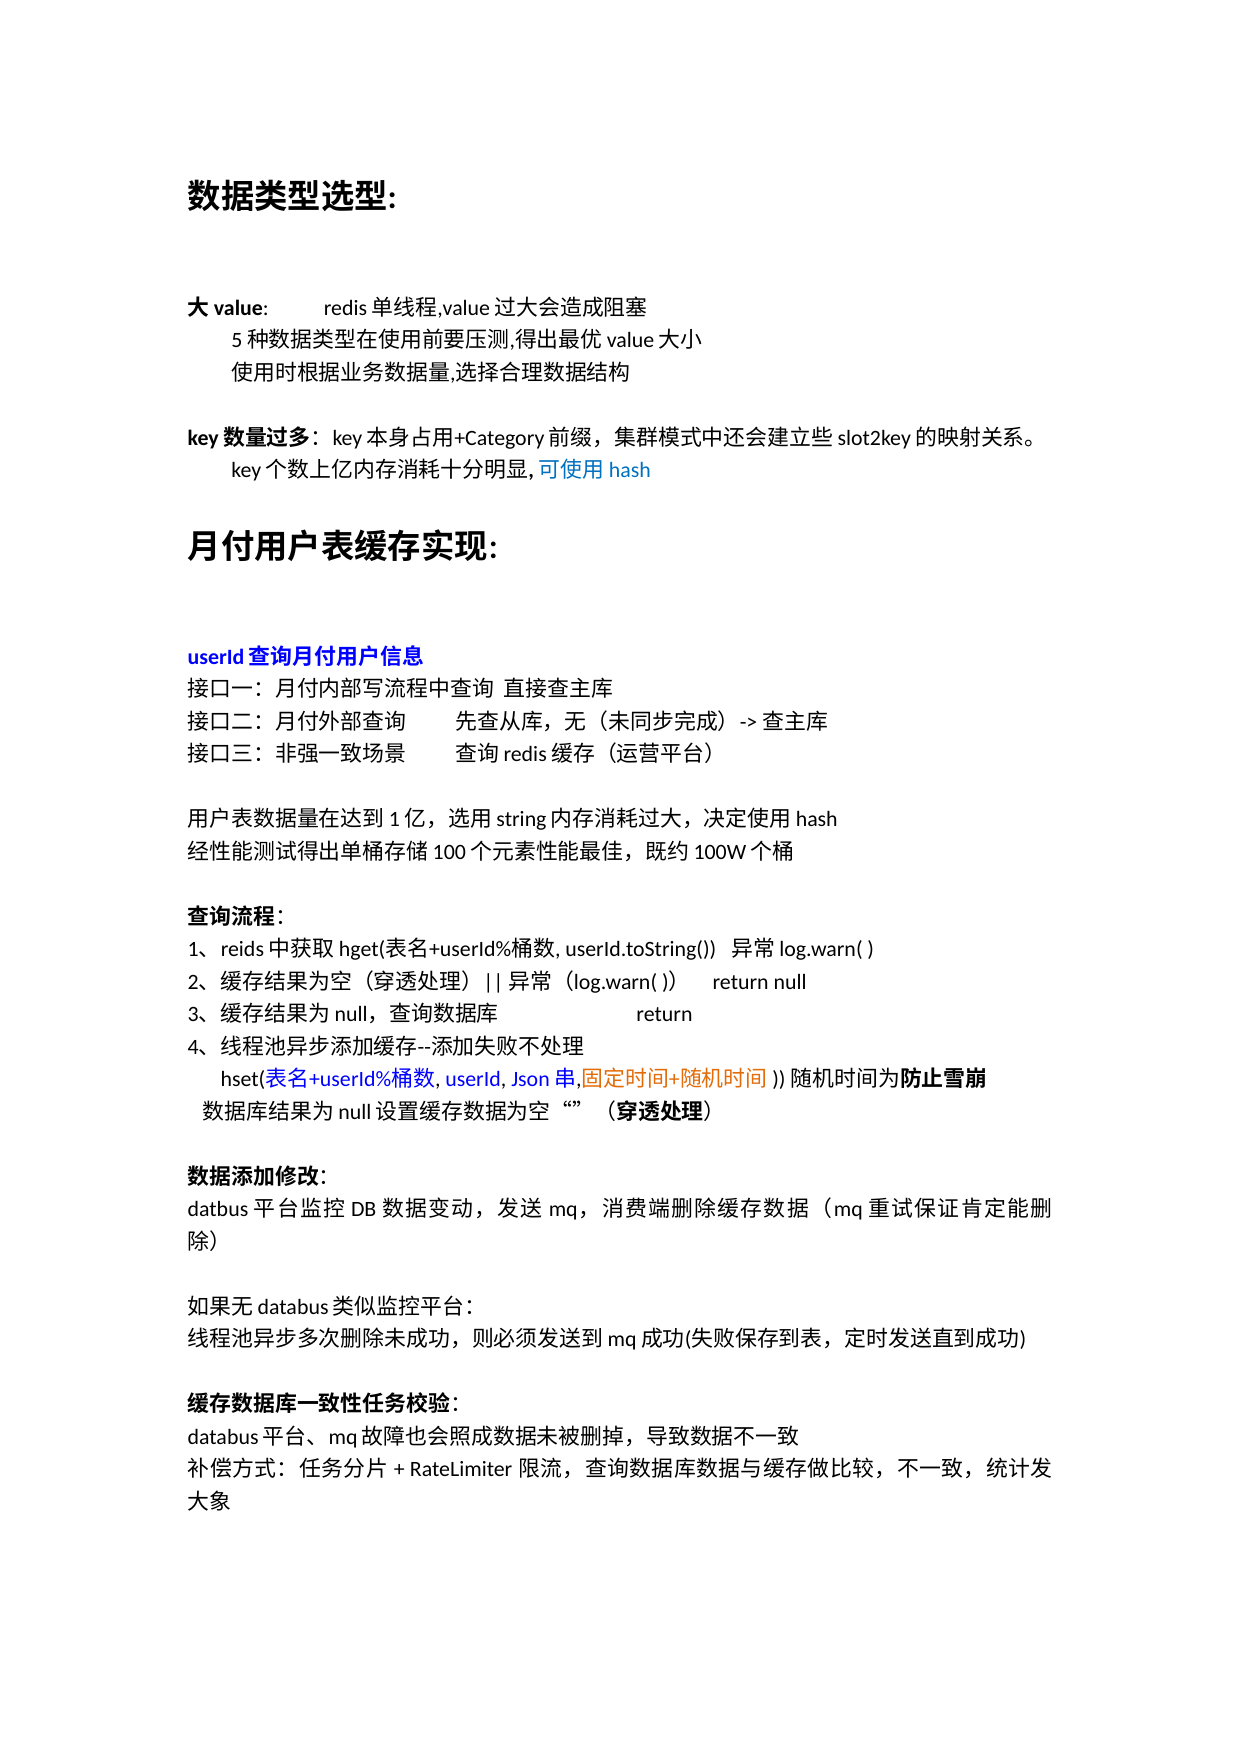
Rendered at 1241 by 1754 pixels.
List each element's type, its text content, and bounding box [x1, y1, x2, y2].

text 补偿方式：任务分片 + RateLimiter 限流，查询数据库数据与缓存做比较，不一致，统计发大象 [187, 1451, 1053, 1516]
list 缓存结果为null，查询数据库 return [187, 996, 1053, 1028]
text 使用时根据业务数据量,选择合理数据结构 [187, 354, 1053, 387]
text 接口三：非强一致场景 查询redis缓存（运营平台） [187, 736, 1053, 768]
text 用户表数据量在达到1亿，选用string内存消耗过大，决定使用hash [187, 801, 1053, 833]
text key个数上亿内存消耗十分明显, 可使用hash [187, 452, 1053, 484]
subtitle 月付用户表缓存实现： [187, 511, 1053, 576]
text 经性能测试得出单桶存储100个元素性能最佳，既约100W个桶 [187, 833, 1053, 866]
text 线程池异步多次删除未成功，则必须发送到mq成功(失败保存到表，定时发送直到成功) [187, 1321, 1053, 1353]
list 线程池异步添加缓存--添加失败不处理 [187, 1028, 1053, 1061]
text 查询流程： [187, 898, 1053, 931]
text 接口一：月付内部写流程中查询 直接查主库 [187, 671, 1053, 703]
text 缓存数据库一致性任务校验： [187, 1386, 1053, 1418]
text 数据库结果为null设置缓存数据为空“”（穿透处理） [187, 1093, 1053, 1126]
text databus平台、mq故障也会照成数据未被删掉，导致数据不一致 [187, 1418, 1053, 1451]
list reids中获取 hget(表名+userId%桶数, userId.toString()) 异常log.warn( ) [187, 931, 1053, 963]
text hset(表名+userId%桶数, userId, Json串,固定时间+随机时间 )) 随机时间为防止雪崩 [187, 1061, 1053, 1093]
text datbus平台监控DB数据变动，发送mq，消费端删除缓存数据（mq重试保证肯定能删除） [187, 1191, 1053, 1256]
text userId查询月付用户信息 [187, 638, 1053, 671]
text key数量过多：key本身占用+Category前缀，集群模式中还会建立些slot2key的映射关系。 [187, 419, 1053, 452]
text 如果无databus类似监控平台： [187, 1288, 1053, 1321]
list 缓存结果为空（穿透处理）|| 异常（log.warn( )） return null [187, 963, 1053, 996]
text 接口二：月付外部查询 先查从库，无（未同步完成）-> 查主库 [187, 703, 1053, 736]
text 数据添加修改： [187, 1158, 1053, 1191]
text 大value: redis单线程,value过大会造成阻塞 [187, 289, 1053, 322]
subtitle 数据类型选型: [187, 162, 1053, 227]
text 5种数据类型在使用前要压测,得出最优value大小 [187, 322, 1053, 354]
